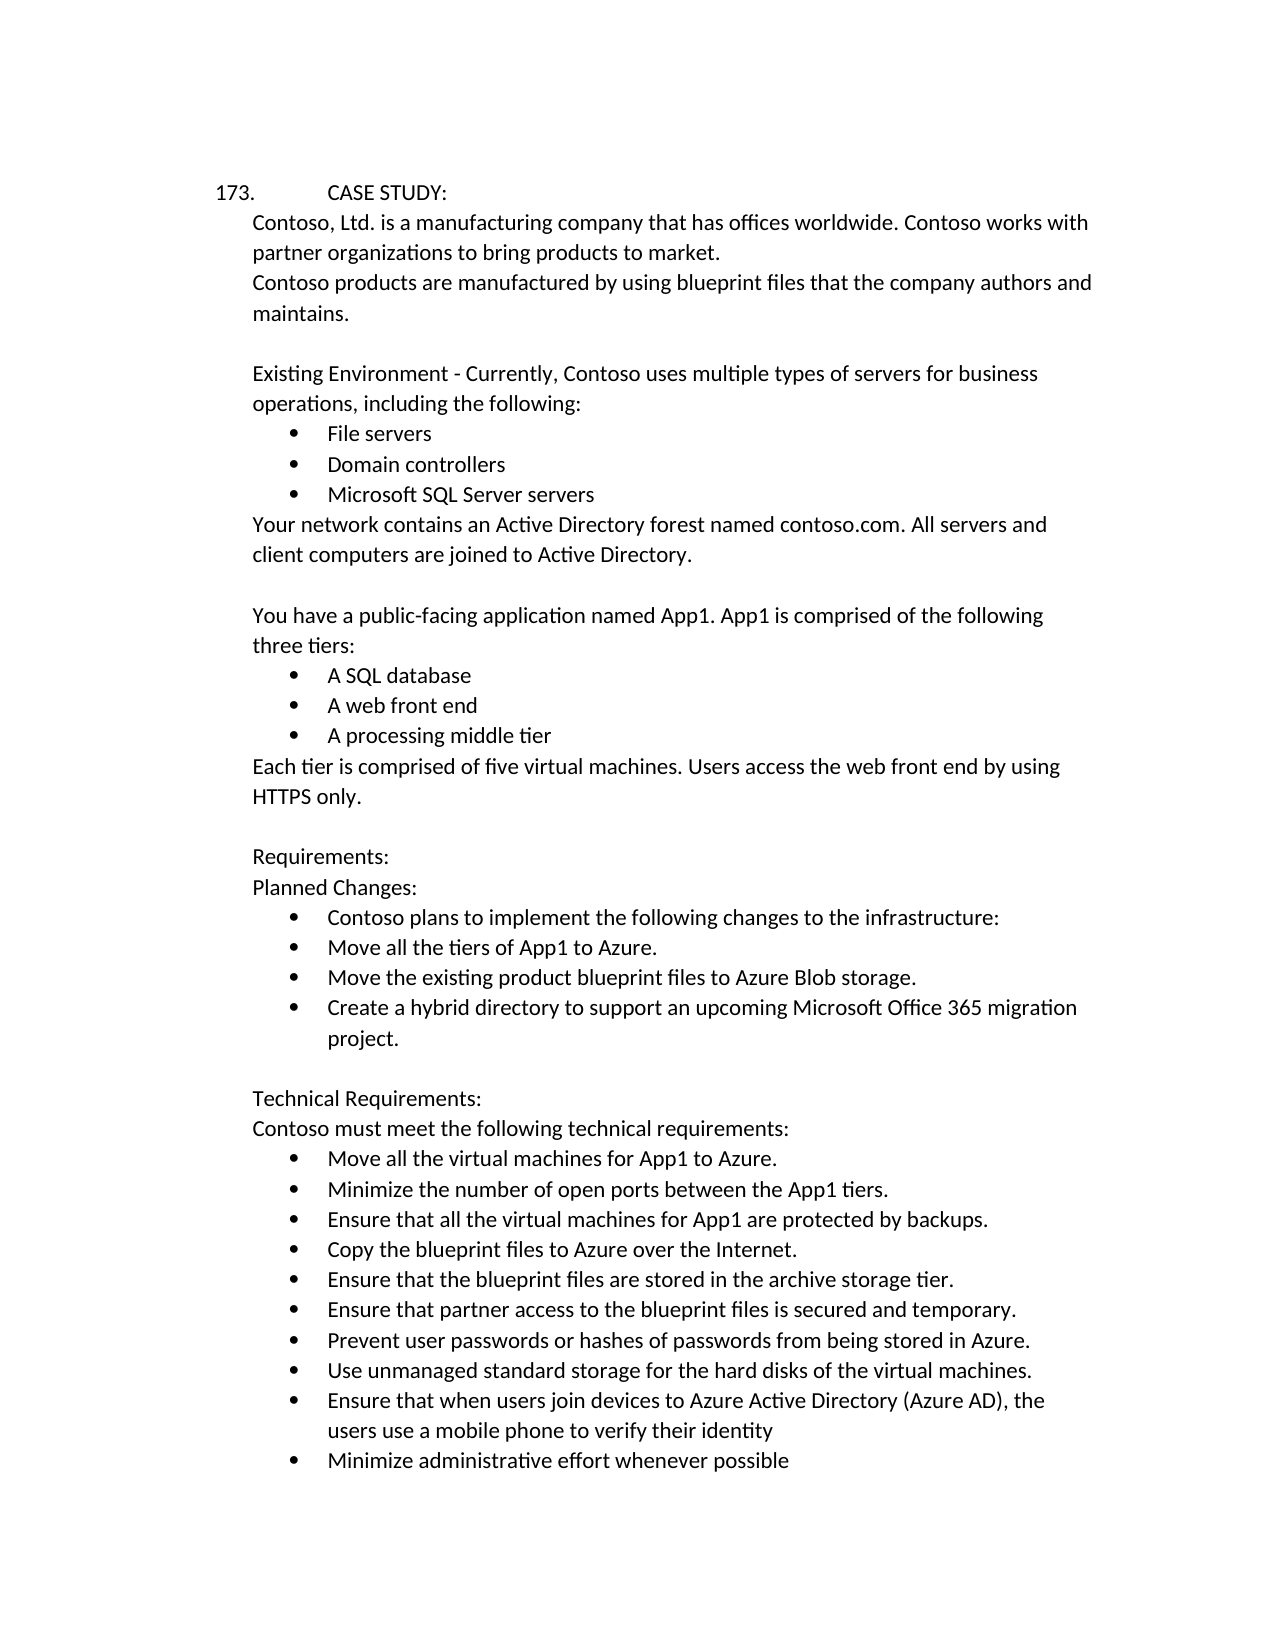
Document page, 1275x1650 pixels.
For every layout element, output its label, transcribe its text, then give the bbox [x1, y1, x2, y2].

list Prevent user passwords or hashes of passwords from being stored in Azure. [290, 1326, 1098, 1354]
list Ensure that when users join devices to Azure Active Directory (Azure AD), the users use a mobile phone to verify their identity [290, 1386, 1098, 1444]
list Minimize administrative effort whenever possible [290, 1447, 1098, 1474]
text Contoso, Ltd. is a manufacturing company that has offices worldwide. Contoso works with partner organizations to bring products to market. [252, 208, 1098, 266]
text Requirements: [252, 842, 1098, 870]
list A web front end [290, 691, 1098, 719]
list Use unmanaged standard storage for the hard disks of the virtual machines. [290, 1356, 1098, 1384]
list Contoso plans to implement the following changes to the infrastructure: [290, 903, 1098, 931]
list A processing middle tier [290, 722, 1098, 749]
list Ensure that partner access to the blueprint files is secured and temporary. [290, 1296, 1098, 1323]
list Ensure that all the virtual machines for App1 are protected by backups. [290, 1205, 1098, 1233]
text Each tier is comprised of five virtual machines. Users access the web front end by using HTTPS only. [252, 752, 1098, 810]
text Contoso must meet the following technical requirements: [252, 1114, 1098, 1142]
list Minimize the number of open ports between the App1 tiers. [290, 1175, 1098, 1203]
text Planned Changes: [252, 873, 1098, 901]
text Technical Requirements: [252, 1084, 1098, 1112]
list File servers [290, 419, 1098, 447]
list CASE STUDY: [215, 178, 1098, 206]
list A SQL database [290, 661, 1098, 689]
list Move the existing product blueprint files to Azure Blob storage. [290, 963, 1098, 991]
list Domain controllers [290, 450, 1098, 478]
list Create a hybrid directory to support an upcoming Microsoft Office 365 migration project. [290, 993, 1098, 1052]
text Your network contains an Active Directory forest named contoso.com. All servers and client computers are joined to Active Directory. [252, 510, 1098, 568]
list Move all the virtual machines for App1 to Azure. [290, 1144, 1098, 1172]
text Contoso products are manufactured by using blueprint files that the company authors and maintains. [252, 268, 1098, 327]
text Existing Environment - Currently, Contoso uses multiple types of servers for business operations, including the following: [252, 359, 1098, 417]
list Copy the blueprint files to Azure over the Internet. [290, 1235, 1098, 1263]
text You have a public-facing application named App1. App1 is comprised of the following three tiers: [252, 601, 1098, 659]
list Move all the tiers of App1 to Azure. [290, 933, 1098, 961]
list Microsoft SQL Server servers [290, 480, 1098, 508]
list Ensure that the blueprint files are stored in the archive storage tier. [290, 1265, 1098, 1293]
